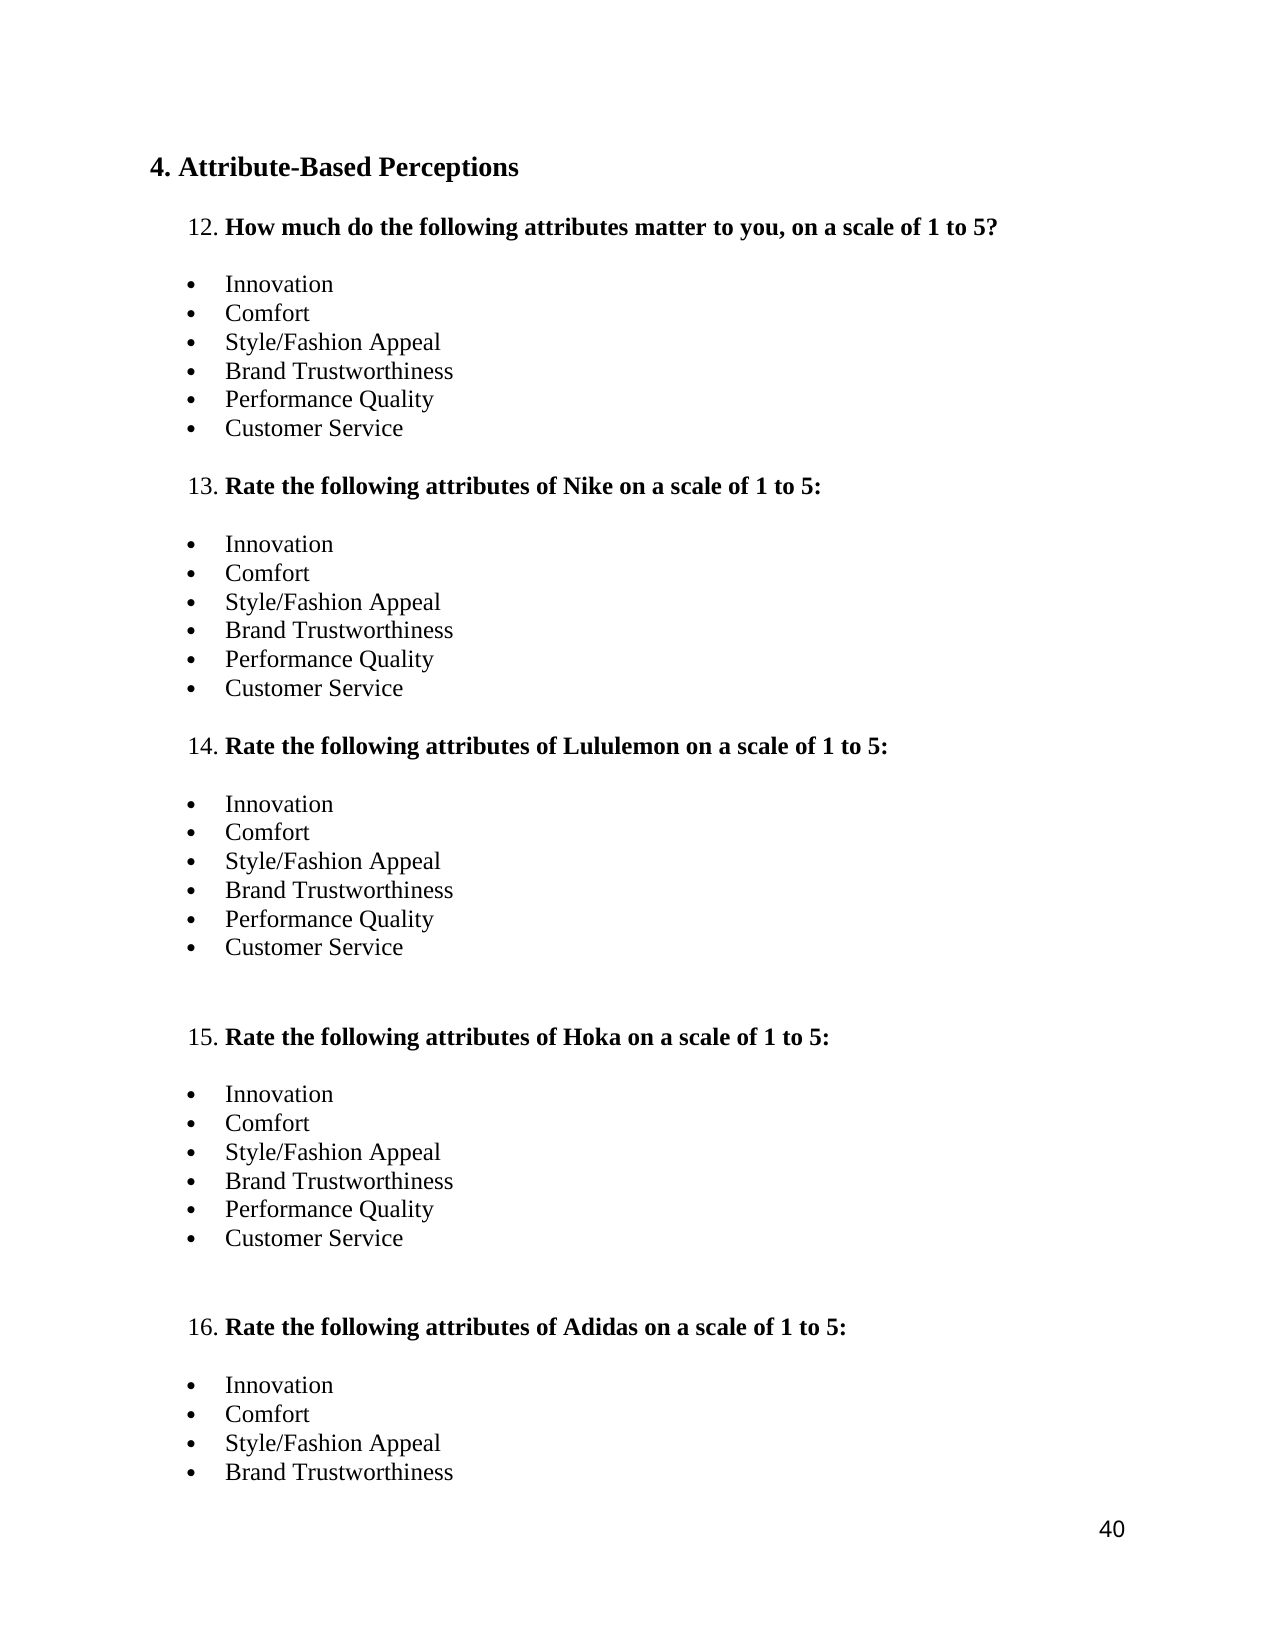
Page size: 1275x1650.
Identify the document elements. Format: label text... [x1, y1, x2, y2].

list Customer Service [187, 1223, 1125, 1283]
list Brand Trustworthiness [187, 615, 1125, 644]
list Innovation [187, 1079, 1125, 1108]
list Style/Fashion Appeal [187, 1428, 1125, 1457]
list Rate the following attributes of Hoka on a scale of 1 to 5: [187, 1022, 1125, 1050]
list Style/Fashion Appeal [187, 587, 1125, 615]
list Customer Service [187, 932, 1125, 992]
list Performance Quality [187, 384, 1125, 413]
list Style/Fashion Appeal [187, 1137, 1125, 1166]
list Comfort [187, 1108, 1125, 1137]
list Style/Fashion Appeal [187, 846, 1125, 875]
list How much do the following attributes matter to you, on a scale of 1 to 5? [187, 212, 1125, 240]
list Brand Trustworthiness [187, 356, 1125, 384]
list Customer Service [187, 673, 1125, 702]
list Comfort [187, 1399, 1125, 1428]
list Comfort [187, 817, 1125, 846]
list Comfort [187, 558, 1125, 587]
list Innovation [187, 789, 1125, 817]
list Rate the following attributes of Adidas on a scale of 1 to 5: [187, 1312, 1125, 1341]
list Innovation [187, 269, 1125, 298]
list Innovation [187, 1370, 1125, 1399]
list Brand Trustworthiness [187, 1166, 1125, 1194]
list Brand Trustworthiness [187, 1457, 1125, 1485]
list Style/Fashion Appeal [187, 327, 1125, 356]
list Rate the following attributes of Lululemon on a scale of 1 to 5: [187, 731, 1125, 759]
list Innovation [187, 529, 1125, 558]
text 4. Attribute-Based Perceptions [150, 150, 1125, 182]
list Performance Quality [187, 644, 1125, 673]
list Performance Quality [187, 904, 1125, 932]
list Rate the following attributes of Nike on a scale of 1 to 5: [187, 471, 1125, 500]
list Performance Quality [187, 1194, 1125, 1223]
list Customer Service [187, 413, 1125, 442]
list Comfort [187, 298, 1125, 327]
list Brand Trustworthiness [187, 875, 1125, 904]
